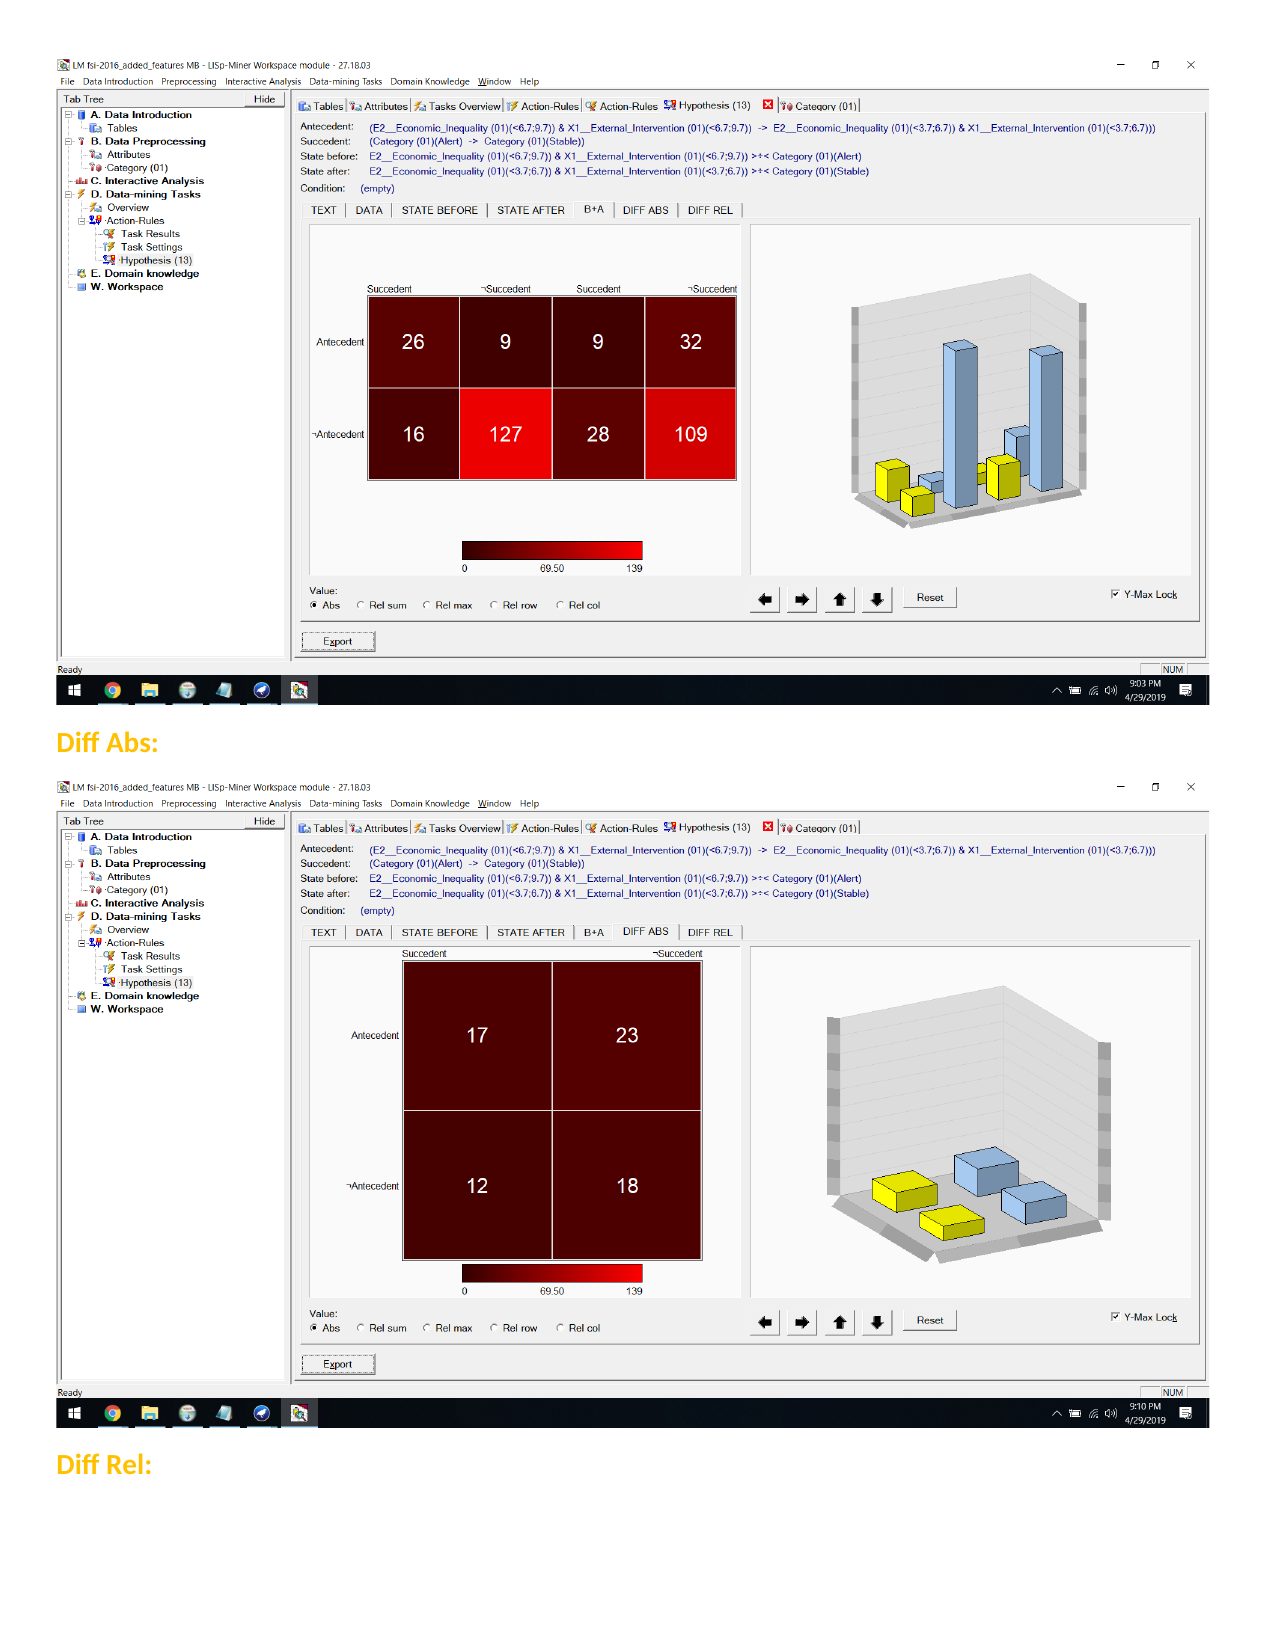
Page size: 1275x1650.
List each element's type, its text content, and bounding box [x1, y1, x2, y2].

picture [56, 56, 1210, 705]
picture [56, 778, 1210, 1428]
text Diff Abs: [56, 724, 1209, 759]
text Diff Rel: [56, 1446, 1209, 1482]
